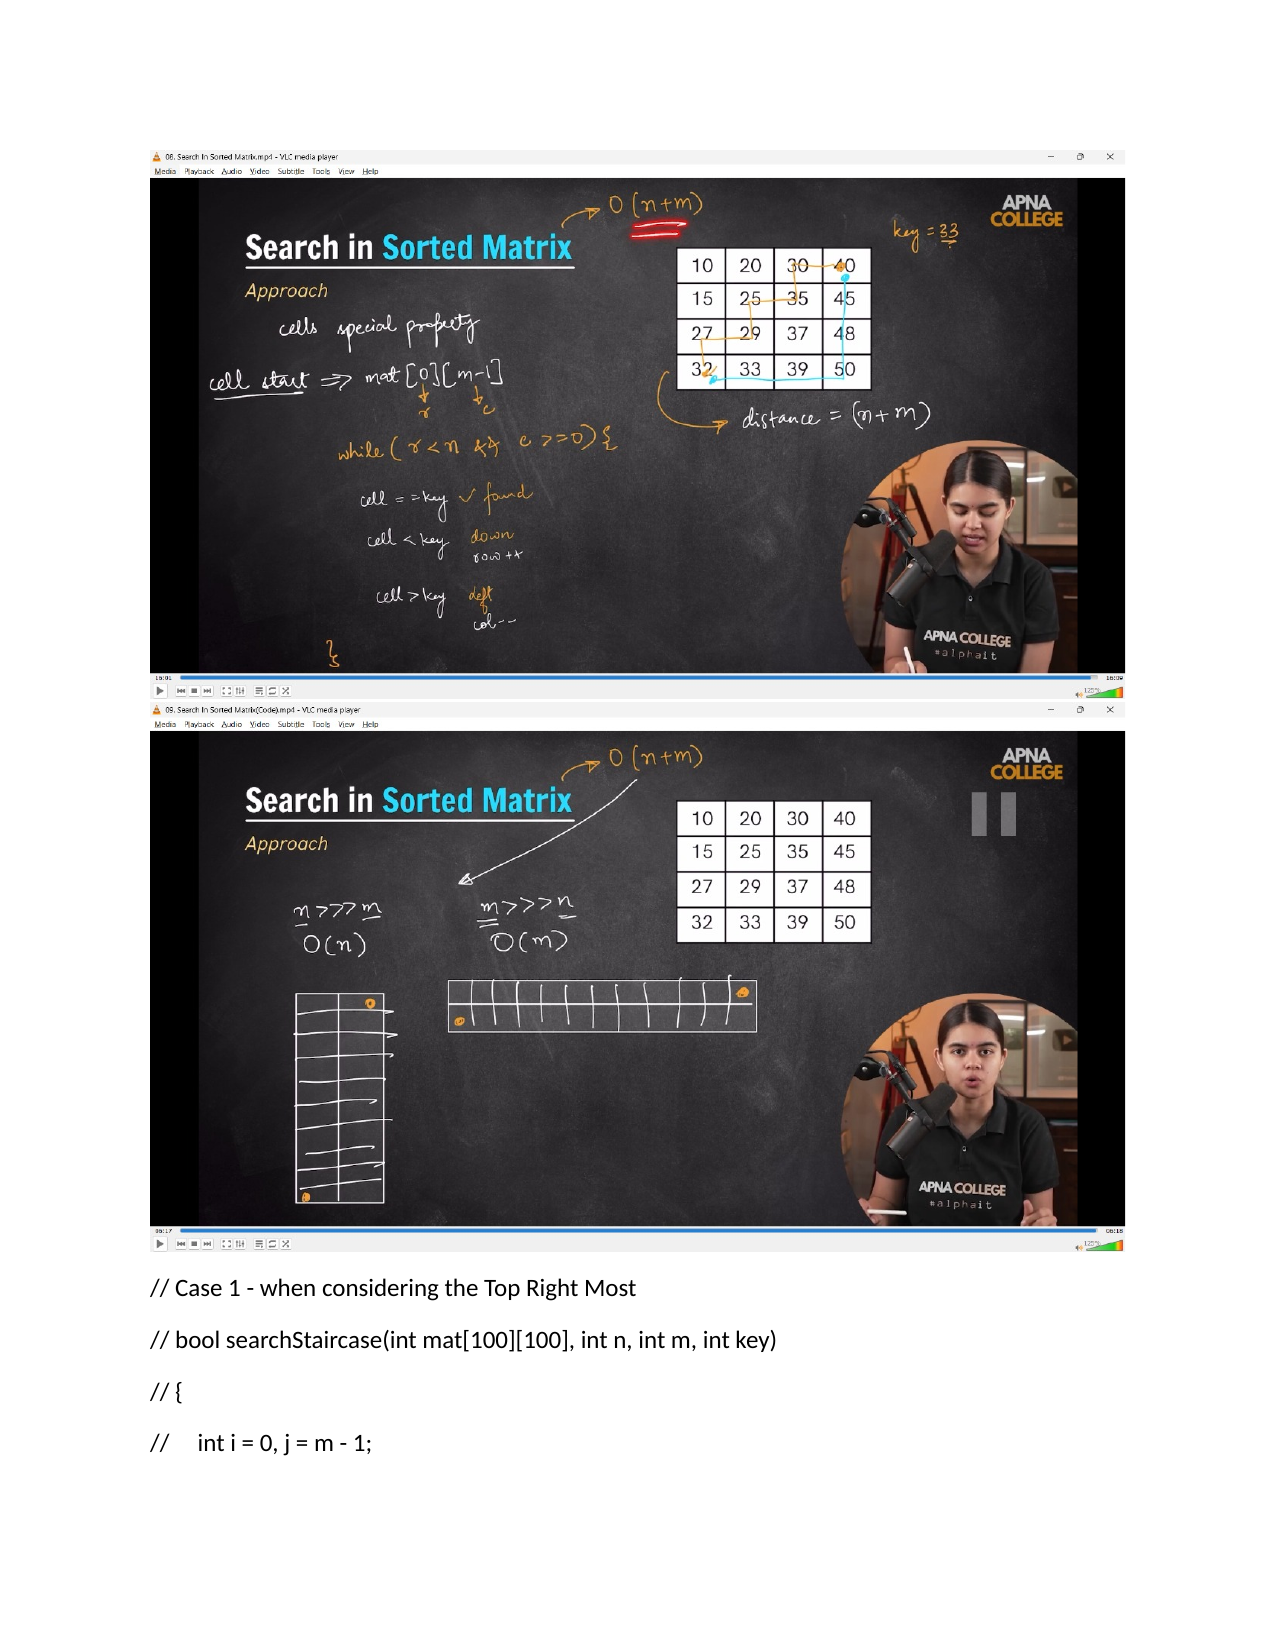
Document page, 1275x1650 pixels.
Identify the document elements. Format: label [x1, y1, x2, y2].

picture [150, 702, 1125, 1252]
picture [150, 150, 1125, 699]
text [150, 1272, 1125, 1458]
